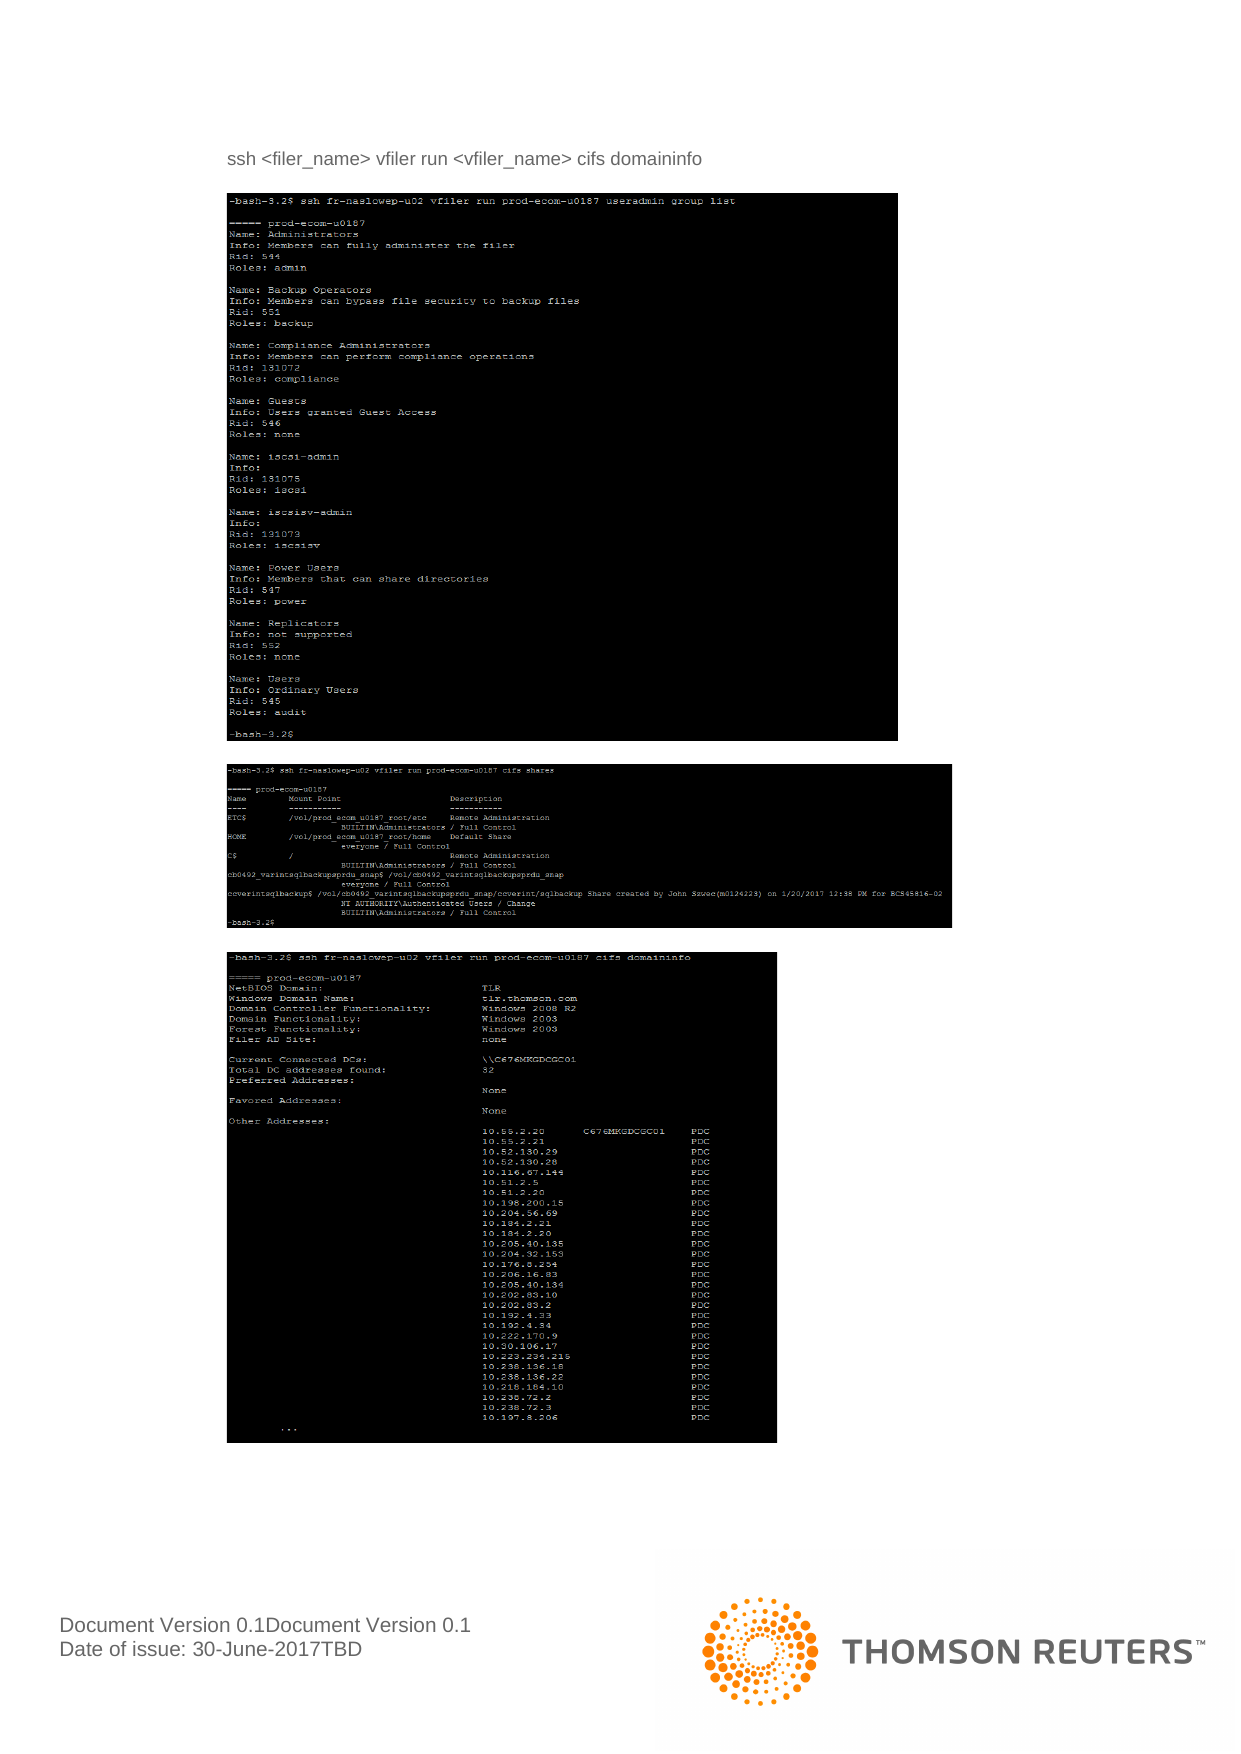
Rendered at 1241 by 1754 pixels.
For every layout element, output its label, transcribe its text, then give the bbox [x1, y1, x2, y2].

picture [226, 764, 953, 928]
picture [654, 1549, 1235, 1750]
picture [226, 193, 898, 741]
picture [226, 952, 778, 1443]
text ssh <filer_name> vfiler run <vfiler_name> cifs domaininfo [189, 148, 1163, 169]
